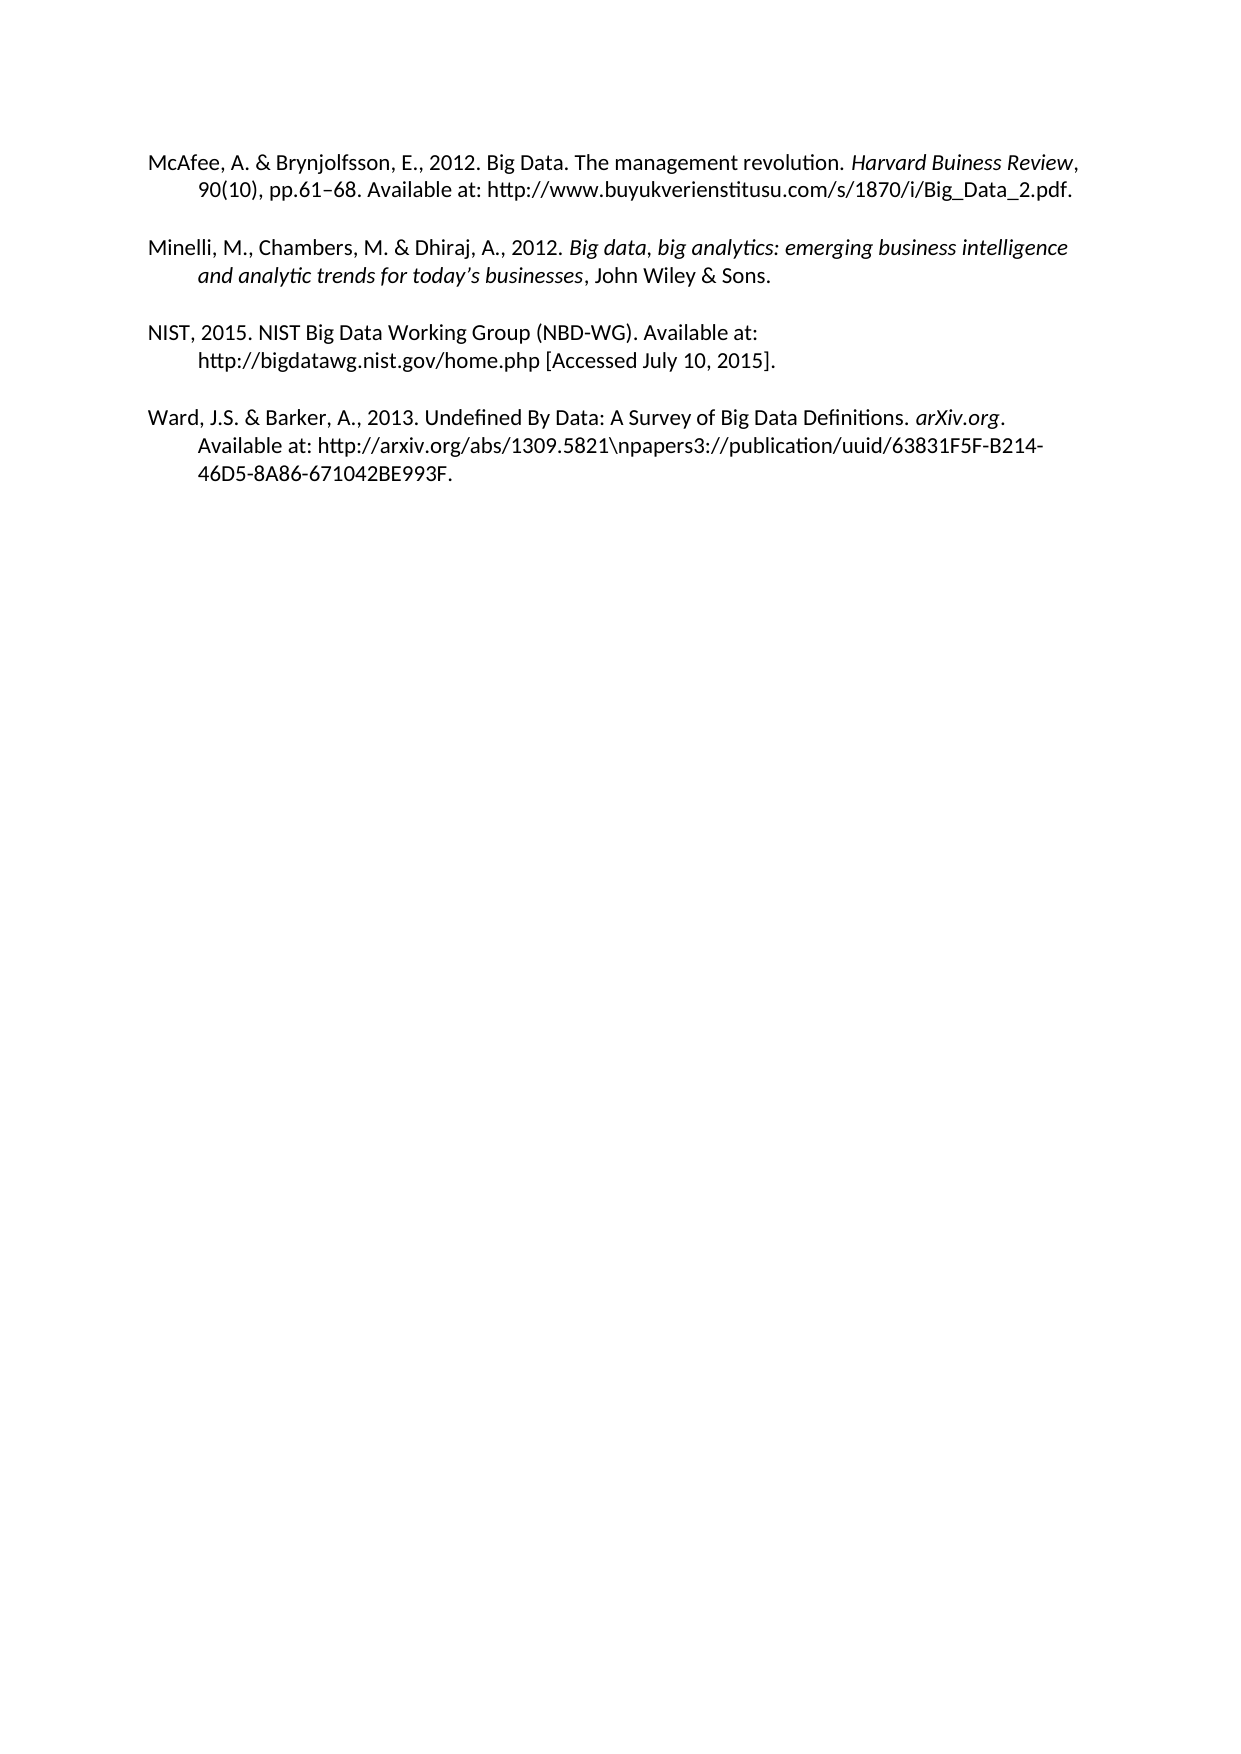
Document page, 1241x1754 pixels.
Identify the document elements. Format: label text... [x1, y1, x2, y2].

text Minelli, M., Chambers, M. & Dhiraj, A., 2012. Big data, big analytics: emerging business intelligence and analytic trends for today’s businesses, John Wiley & Sons. [148, 233, 1093, 289]
text Ward, J.S. & Barker, A., 2013. Undefined By Data: A Survey of Big Data Definitions. arXiv.org. Available at: http://arxiv.org/abs/1309.5821\npapers3://publication/uuid/63831F5F-B214-46D5-8A86-671042BE993F. [148, 403, 1093, 487]
text NIST, 2015. NIST Big Data Working Group (NBD-WG). Available at: http://bigdatawg.nist.gov/home.php [Accessed July 10, 2015]. [148, 318, 1093, 374]
text McAfee, A. & Brynjolfsson, E., 2012. Big Data. The management revolution. Harvard Buiness Review, 90(10), pp.61–68. Available at: http://www.buyukverienstitusu.com/s/1870/i/Big_Data_2.pdf. [148, 148, 1093, 204]
